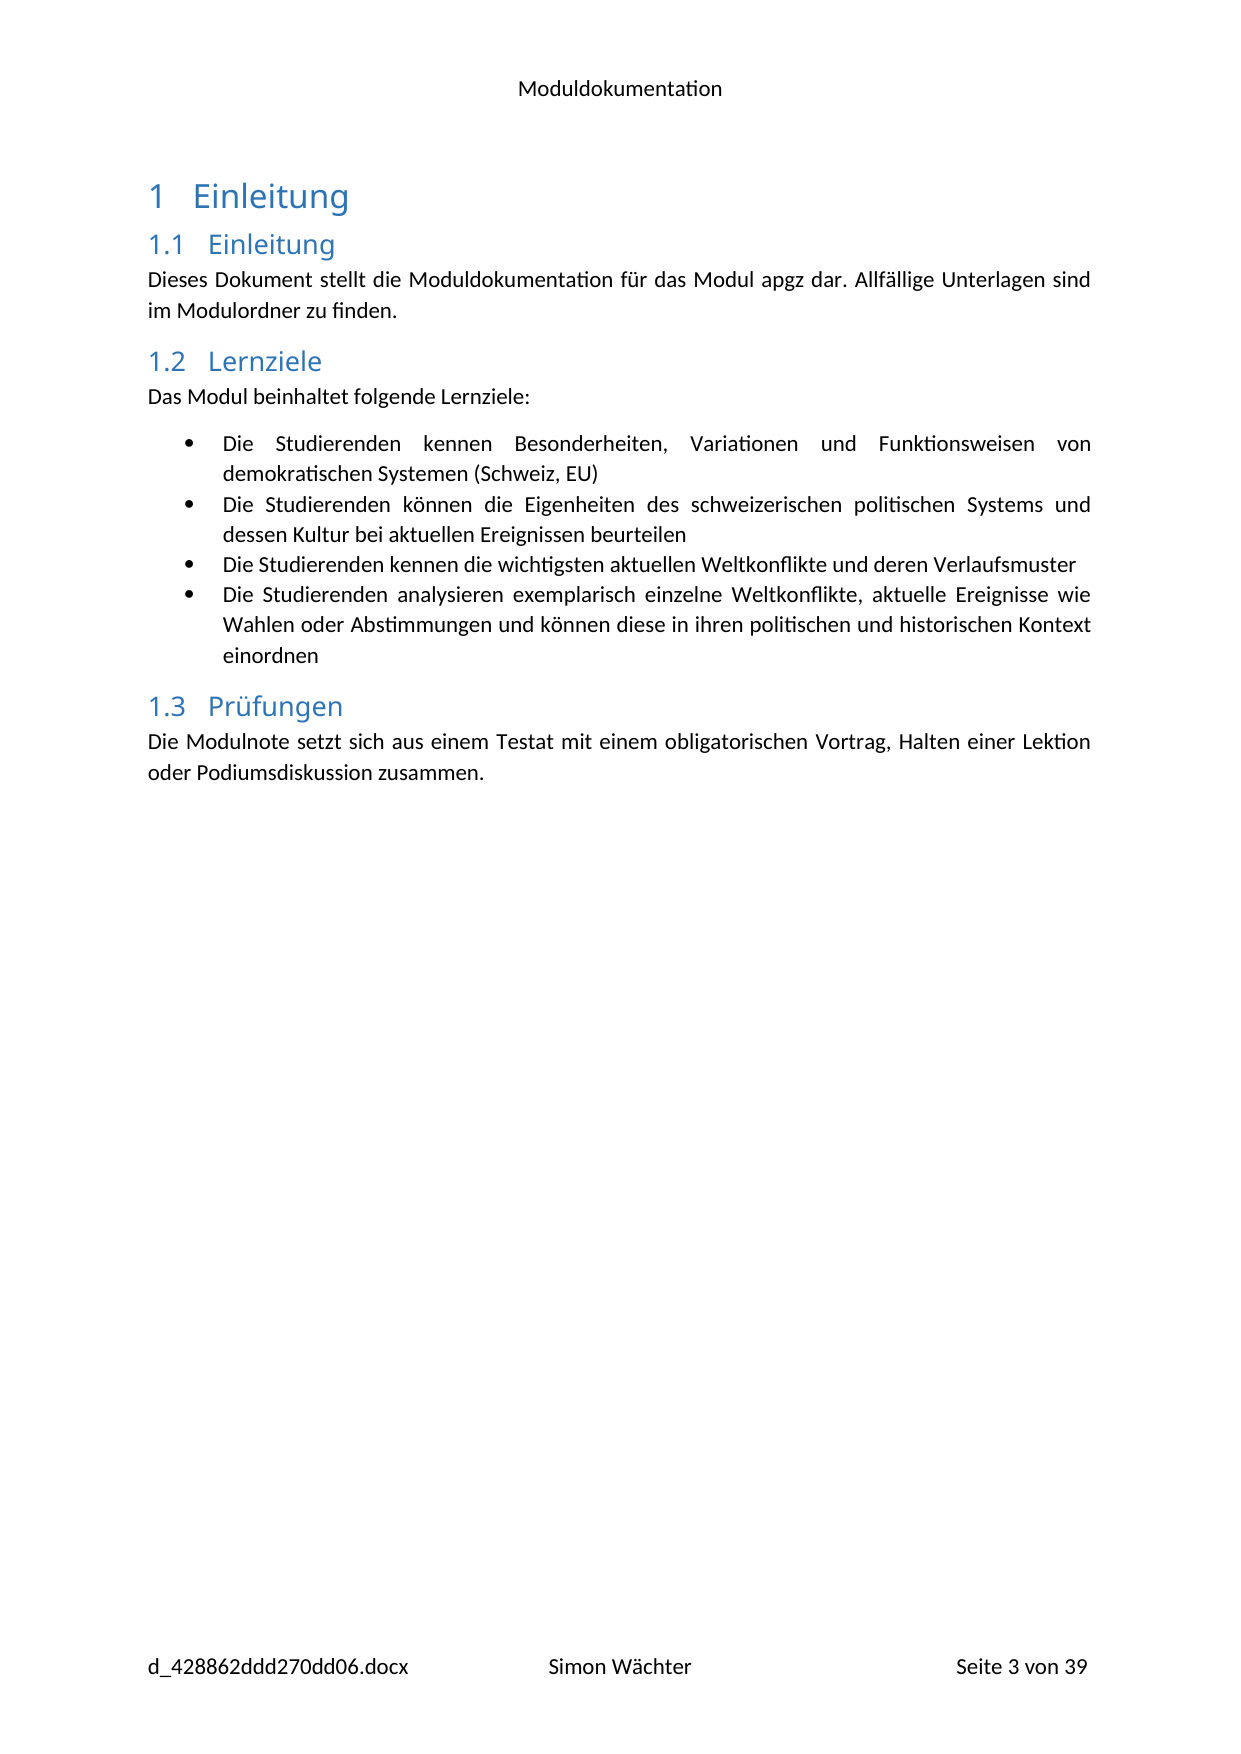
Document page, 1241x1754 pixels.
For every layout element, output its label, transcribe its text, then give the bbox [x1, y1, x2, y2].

list Die Studierenden kennen Besonderheiten, Variationen und Funktionsweisen von demokratischen Systemen (Schweiz, EU) [185, 429, 1093, 487]
subtitle Lernziele [148, 343, 1093, 379]
list Die Studierenden können die Eigenheiten des schweizerischen politischen Systems und dessen Kultur bei aktuellen Ereignissen beurteilen [185, 490, 1093, 548]
subtitle Prüfungen [148, 688, 1093, 724]
subtitle Einleitung [148, 173, 1093, 218]
list Die Studierenden analysieren exemplarisch einzelne Weltkonflikte, aktuelle Ereignisse wie Wahlen oder Abstimmungen und können diese in ihren politischen und historischen Kontext einordnen [185, 580, 1093, 669]
text Die Modulnote setzt sich aus einem Testat mit einem obligatorischen Vortrag, Halten einer Lektion oder Podiumsdiskussion zusammen. [148, 727, 1093, 786]
text Dieses Dokument stellt die Moduldokumentation für das Modul apgz dar. Allfällige Unterlagen sind im Modulordner zu finden. [148, 266, 1093, 324]
subtitle Einleitung [148, 226, 1093, 263]
list Die Studierenden kennen die wichtigsten aktuellen Weltkonflikte und deren Verlaufsmuster [185, 550, 1093, 578]
text Das Modul beinhaltet folgende Lernziele: [148, 382, 1093, 410]
